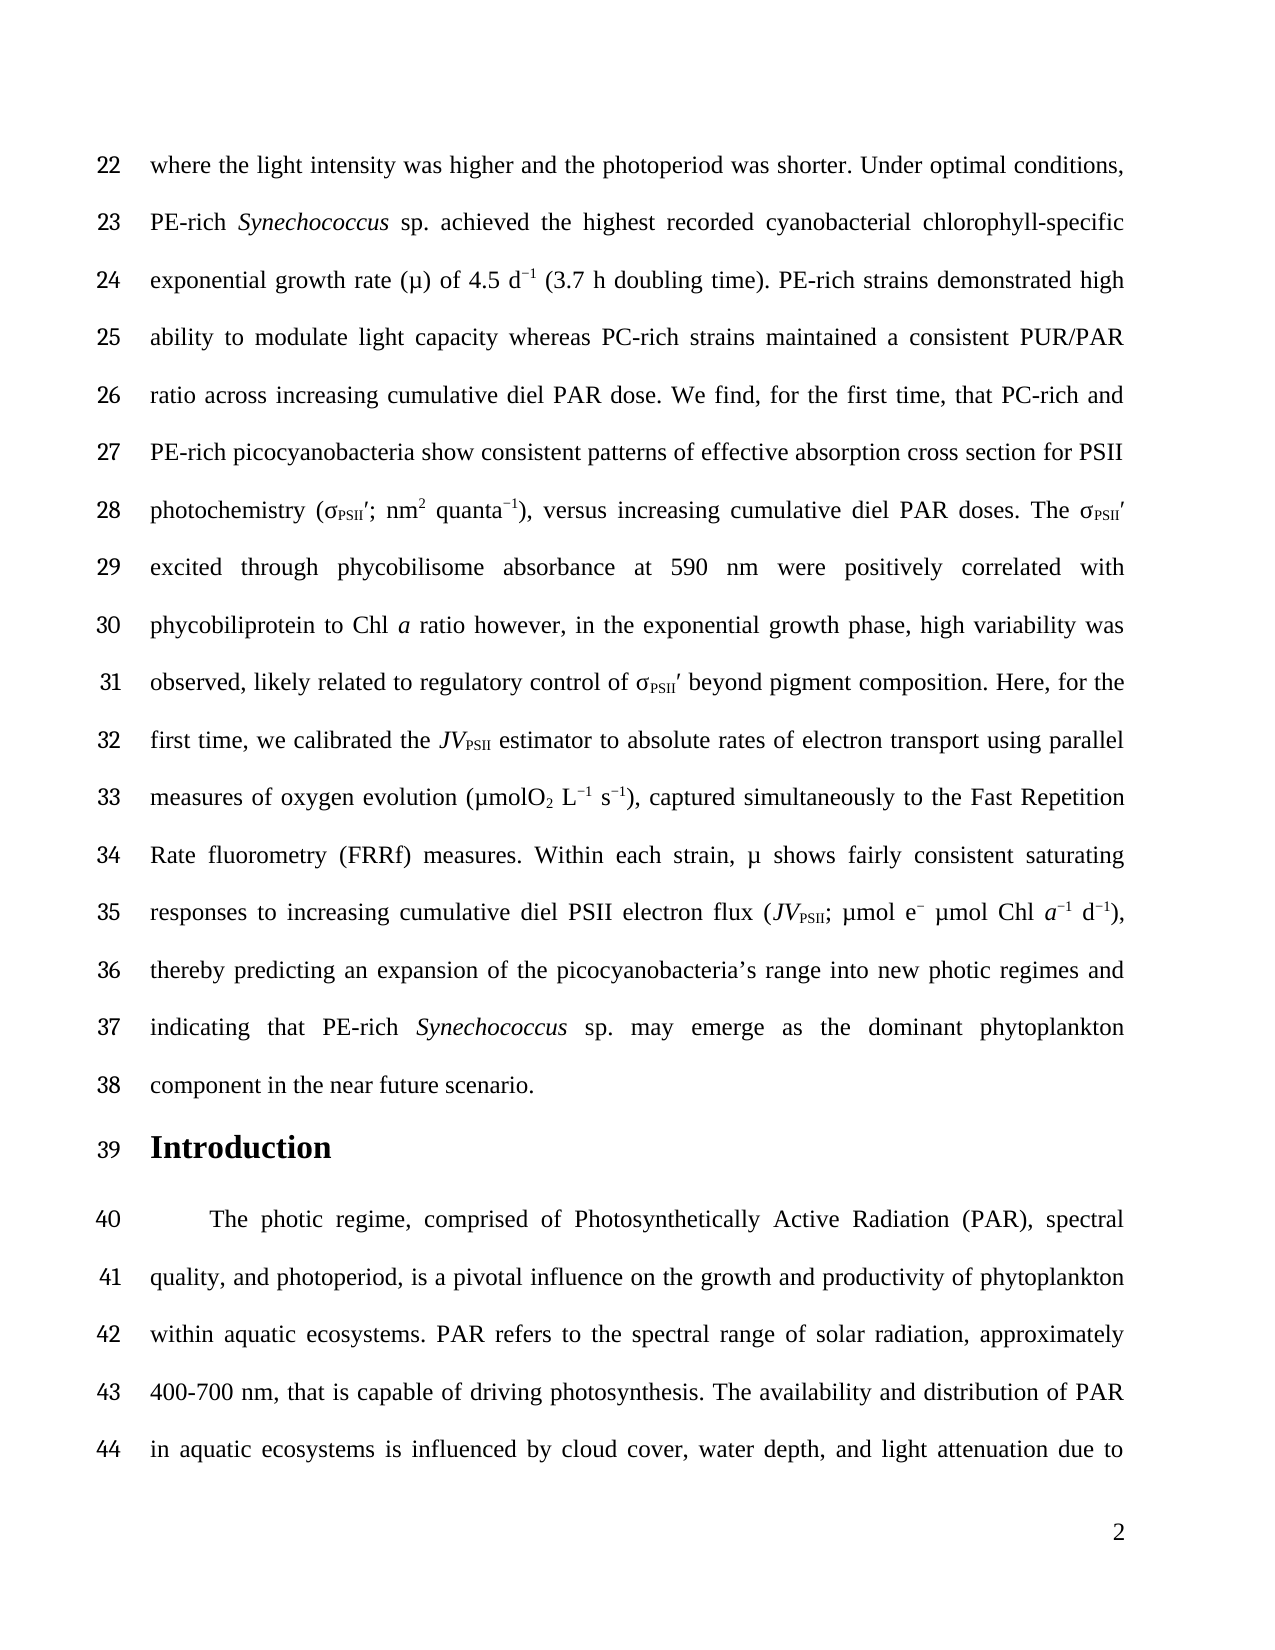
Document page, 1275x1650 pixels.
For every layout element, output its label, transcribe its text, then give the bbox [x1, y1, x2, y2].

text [150, 150, 1125, 1099]
subtitle Introduction [150, 1127, 1125, 1166]
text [150, 1204, 1125, 1463]
